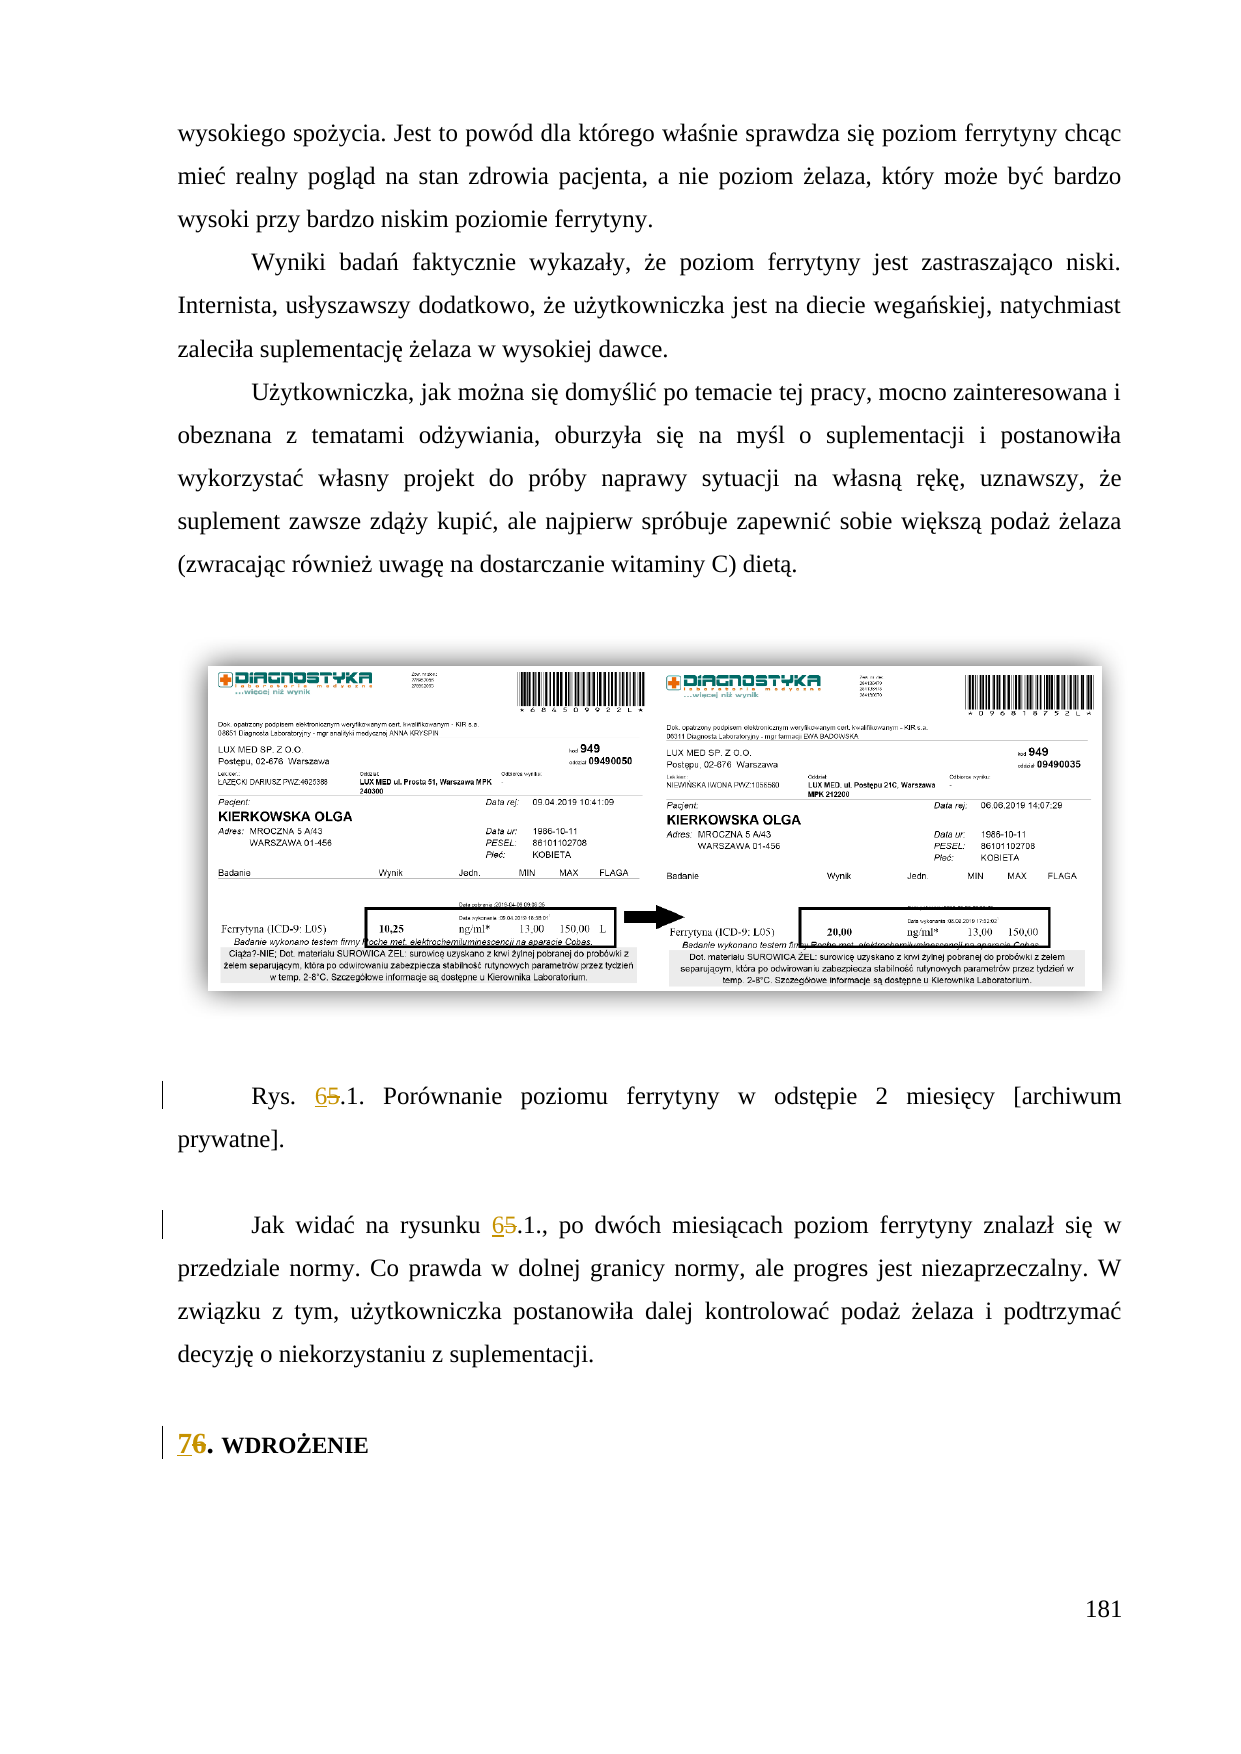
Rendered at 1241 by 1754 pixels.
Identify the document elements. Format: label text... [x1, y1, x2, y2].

text Jak widać na rysunku .1., po dwóch miesiącach poziom ferrytyny znalazł się w przedziale normy. Co prawda w dolnej granicy normy, ale progres jest niezaprzeczalny. W związku z tym, użytkowniczka postanowiła dalej kontrolować podaż żelaza i podtrzymać decyzję o niekorzystaniu z suplementacji. [177, 1210, 1122, 1368]
text Użytkowniczka, jak można się domyślić po temacie tej pracy, mocno zainteresowana i obeznana z tematami odżywiania, oburzyła się na myśl o suplementacji i postanowiła wykorzystać własny projekt do próby naprawy sytuacji na własną rękę, uznawszy, że suplement zawsze zdąży kupić, ale najpierw spróbuje zapewnić sobie większą podaż żelaza (zwracając również uwagę na dostarczanie witaminy C) dietą. [177, 377, 1122, 578]
text Wyniki badań faktycznie wykazały, że poziom ferrytyny jest zastraszająco niski. Internista, usłyszawszy dodatkowo, że użytkowniczka jest na diecie wegańskiej, natychmiast zaleciła suplementację żelaza w wysokiej dawce. [177, 247, 1122, 362]
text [177, 118, 1122, 233]
subtitle . wdrożenie [177, 1426, 1122, 1459]
text Rys. .1. Porównanie poziomu ferrytyny w odstępie 2 miesięcy [archiwum prywatne]. [177, 1081, 1122, 1153]
picture [208, 666, 1102, 991]
